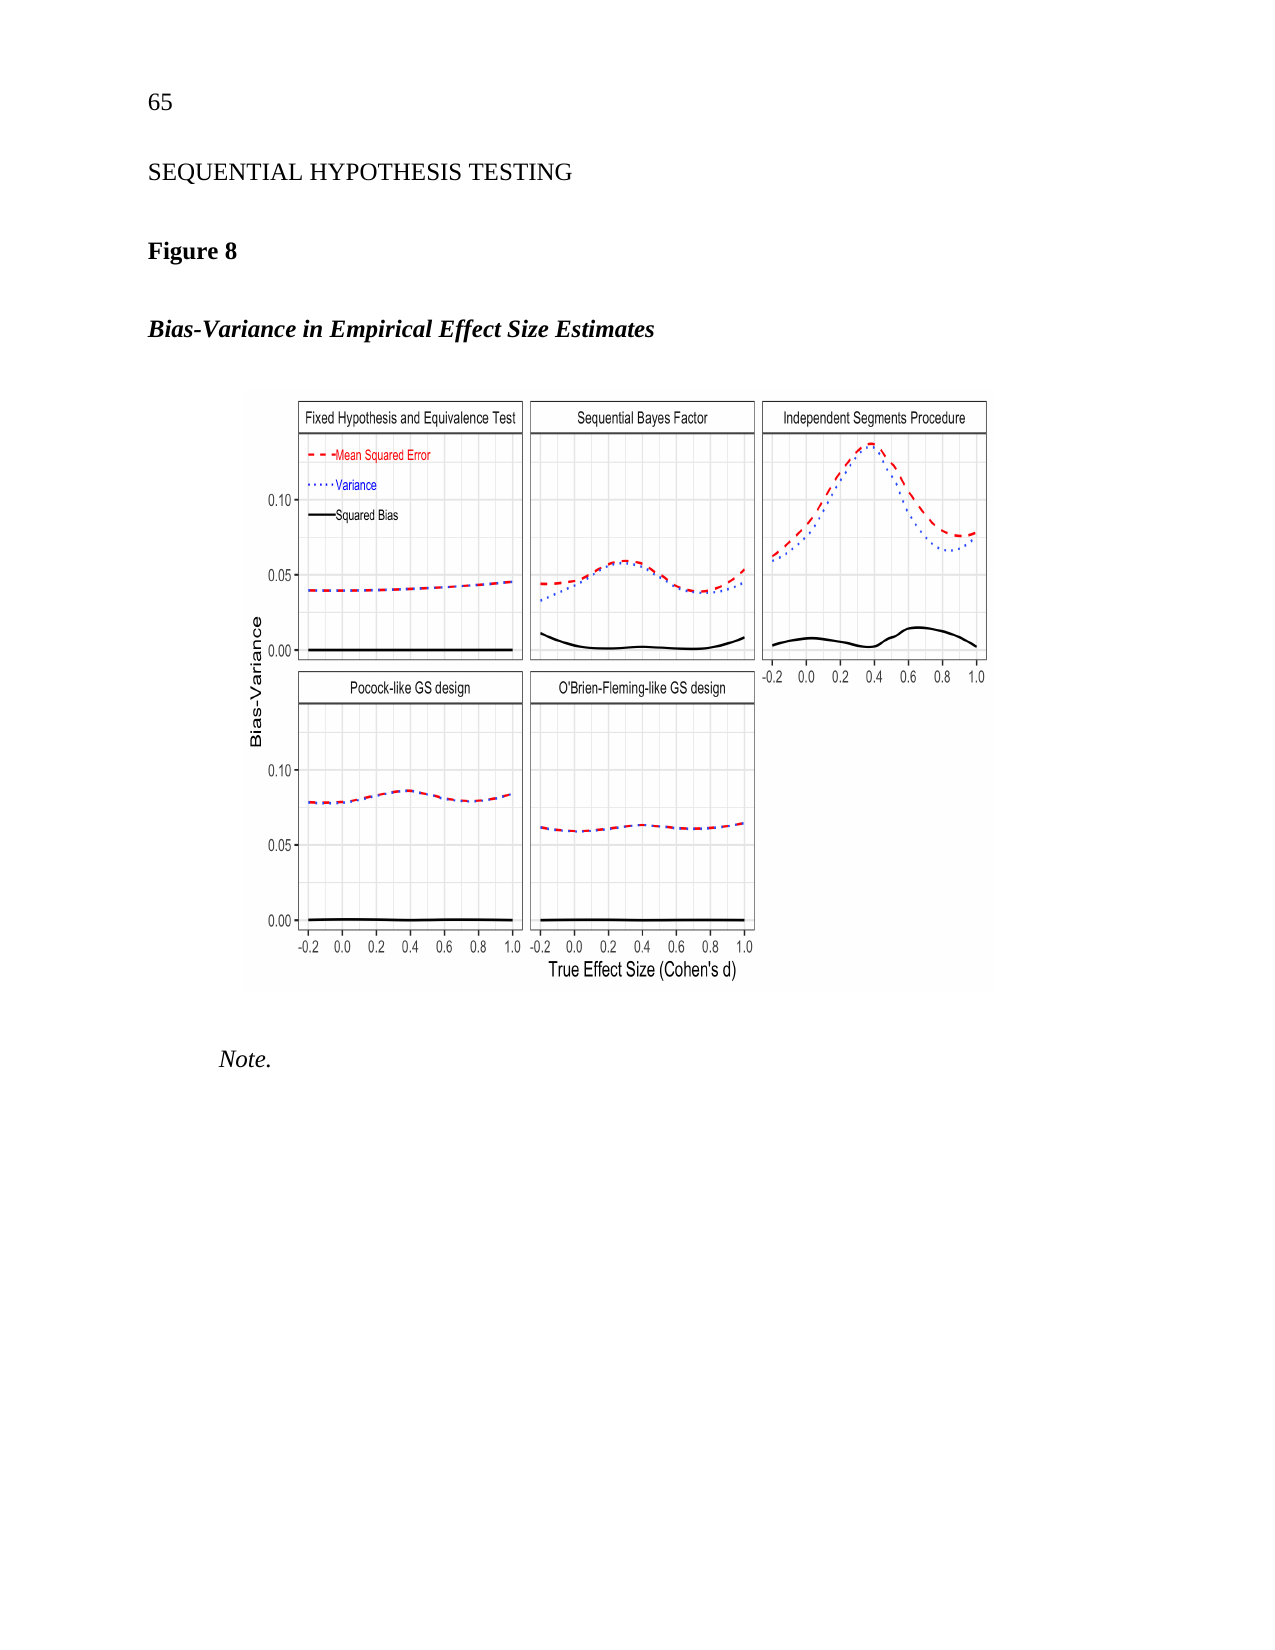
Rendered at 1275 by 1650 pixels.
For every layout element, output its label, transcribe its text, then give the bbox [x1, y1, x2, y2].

text Note. [148, 1044, 1127, 1073]
subtitle Bias-Variance in Empirical Effect Size Estimates [148, 314, 1127, 343]
subtitle Figure 8 [148, 236, 1127, 264]
